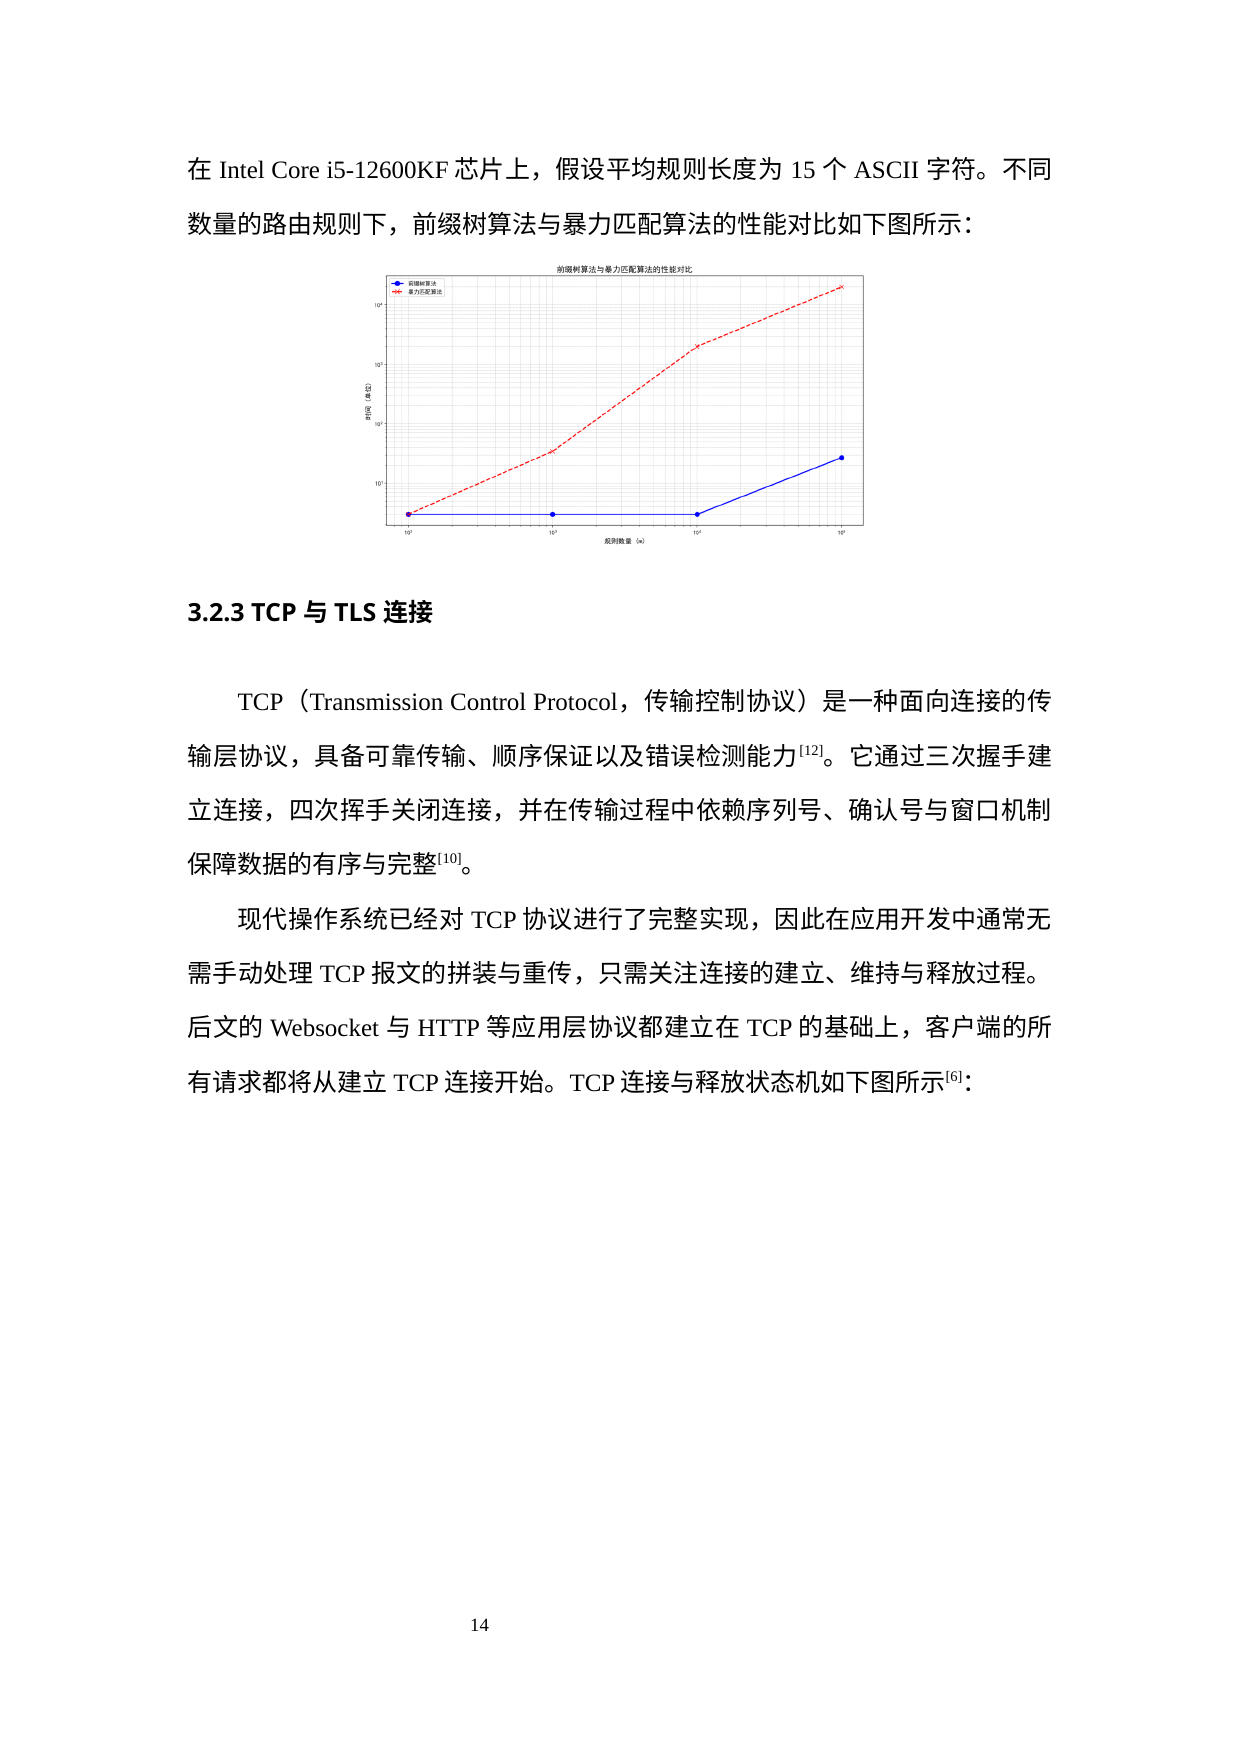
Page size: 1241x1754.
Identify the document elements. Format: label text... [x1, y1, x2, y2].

text 现代操作系统已经对 TCP 协议进行了完整实现，因此在应用开发中通常无需手动处理 TCP 报文的拼装与重传，只需关注连接的建立、维持与释放过程。后文的 Websocket 与 HTTP 等应用层协议都建立在 TCP 的基础上，客户端的所有请求都将从建立 TCP 连接开始。TCP 连接与释放状态机如下图所示[6]： [187, 899, 1053, 1098]
subtitle 3.2.3 TCP 与 TLS 连接 [187, 592, 1053, 628]
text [187, 150, 1053, 241]
picture [350, 258, 870, 551]
text TCP（Transmission Control Protocol，传输控制协议）是一种面向连接的传输层协议，具备可靠传输、顺序保证以及错误检测能力[12]。它通过三次握手建立连接，四次挥手关闭连接，并在传输过程中依赖序列号、确认号与窗口机制保障数据的有序与完整[10]。 [187, 682, 1053, 881]
